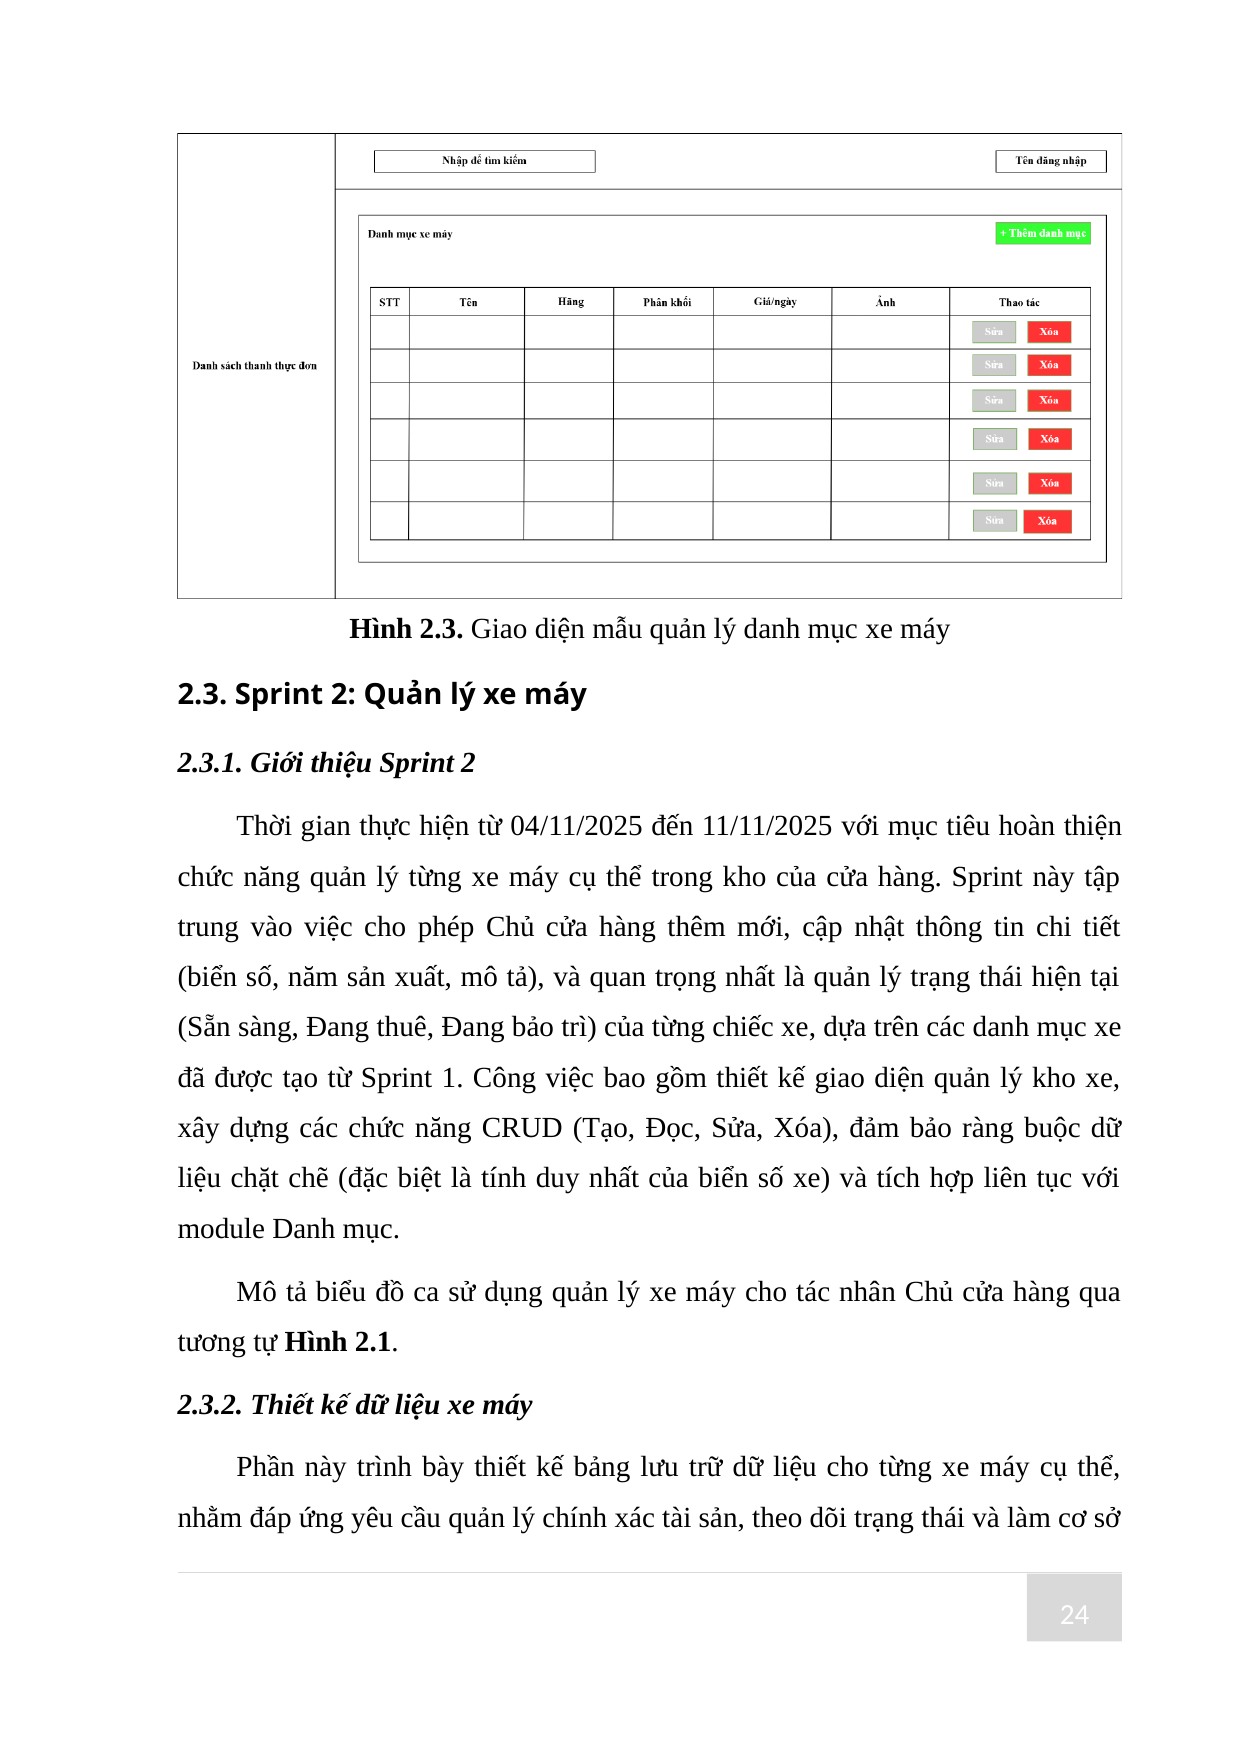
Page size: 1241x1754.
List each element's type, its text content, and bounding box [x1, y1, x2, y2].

text Mô tả biểu đồ ca sử dụng quản lý xe máy cho tác nhân Chủ cửa hàng qua tương tự Hình 2.1. [177, 1274, 1122, 1357]
subtitle 2.3.1. Giới thiệu Sprint 2 [177, 746, 1122, 779]
text Thời gian thực hiện từ 04/11/2025 đến 11/11/2025 với mục tiêu hoàn thiện chức năng quản lý từng xe máy cụ thể trong kho của cửa hàng. Sprint này tập trung vào việc cho phép Chủ cửa hàng thêm mới, cập nhật thông tin chi tiết (biển số, năm sản xuất, mô tả), và quan trọng nhất là quản lý trạng thái hiện tại (Sẵn sàng, Đang thuê, Đang bảo trì) của từng chiếc xe, dựa trên các danh mục xe đã được tạo từ Sprint 1. Công việc bao gồm thiết kế giao diện quản lý kho xe, xây dựng các chức năng CRUD (Tạo, Đọc, Sửa, Xóa), đảm bảo ràng buộc dữ liệu chặt chẽ (đặc biệt là tính duy nhất của biển số xe) và tích hợp liên tục với module Danh mục. [177, 808, 1122, 1244]
picture [177, 133, 1123, 599]
subtitle 2.3.2. Thiết kế dữ liệu xe máy [177, 1387, 1122, 1420]
subtitle 2.3. Sprint 2: Quản lý xe máy [177, 673, 1122, 713]
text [177, 1449, 1122, 1533]
text Hình 2.3. Giao diện mẫu quản lý danh mục xe máy [177, 611, 1122, 644]
